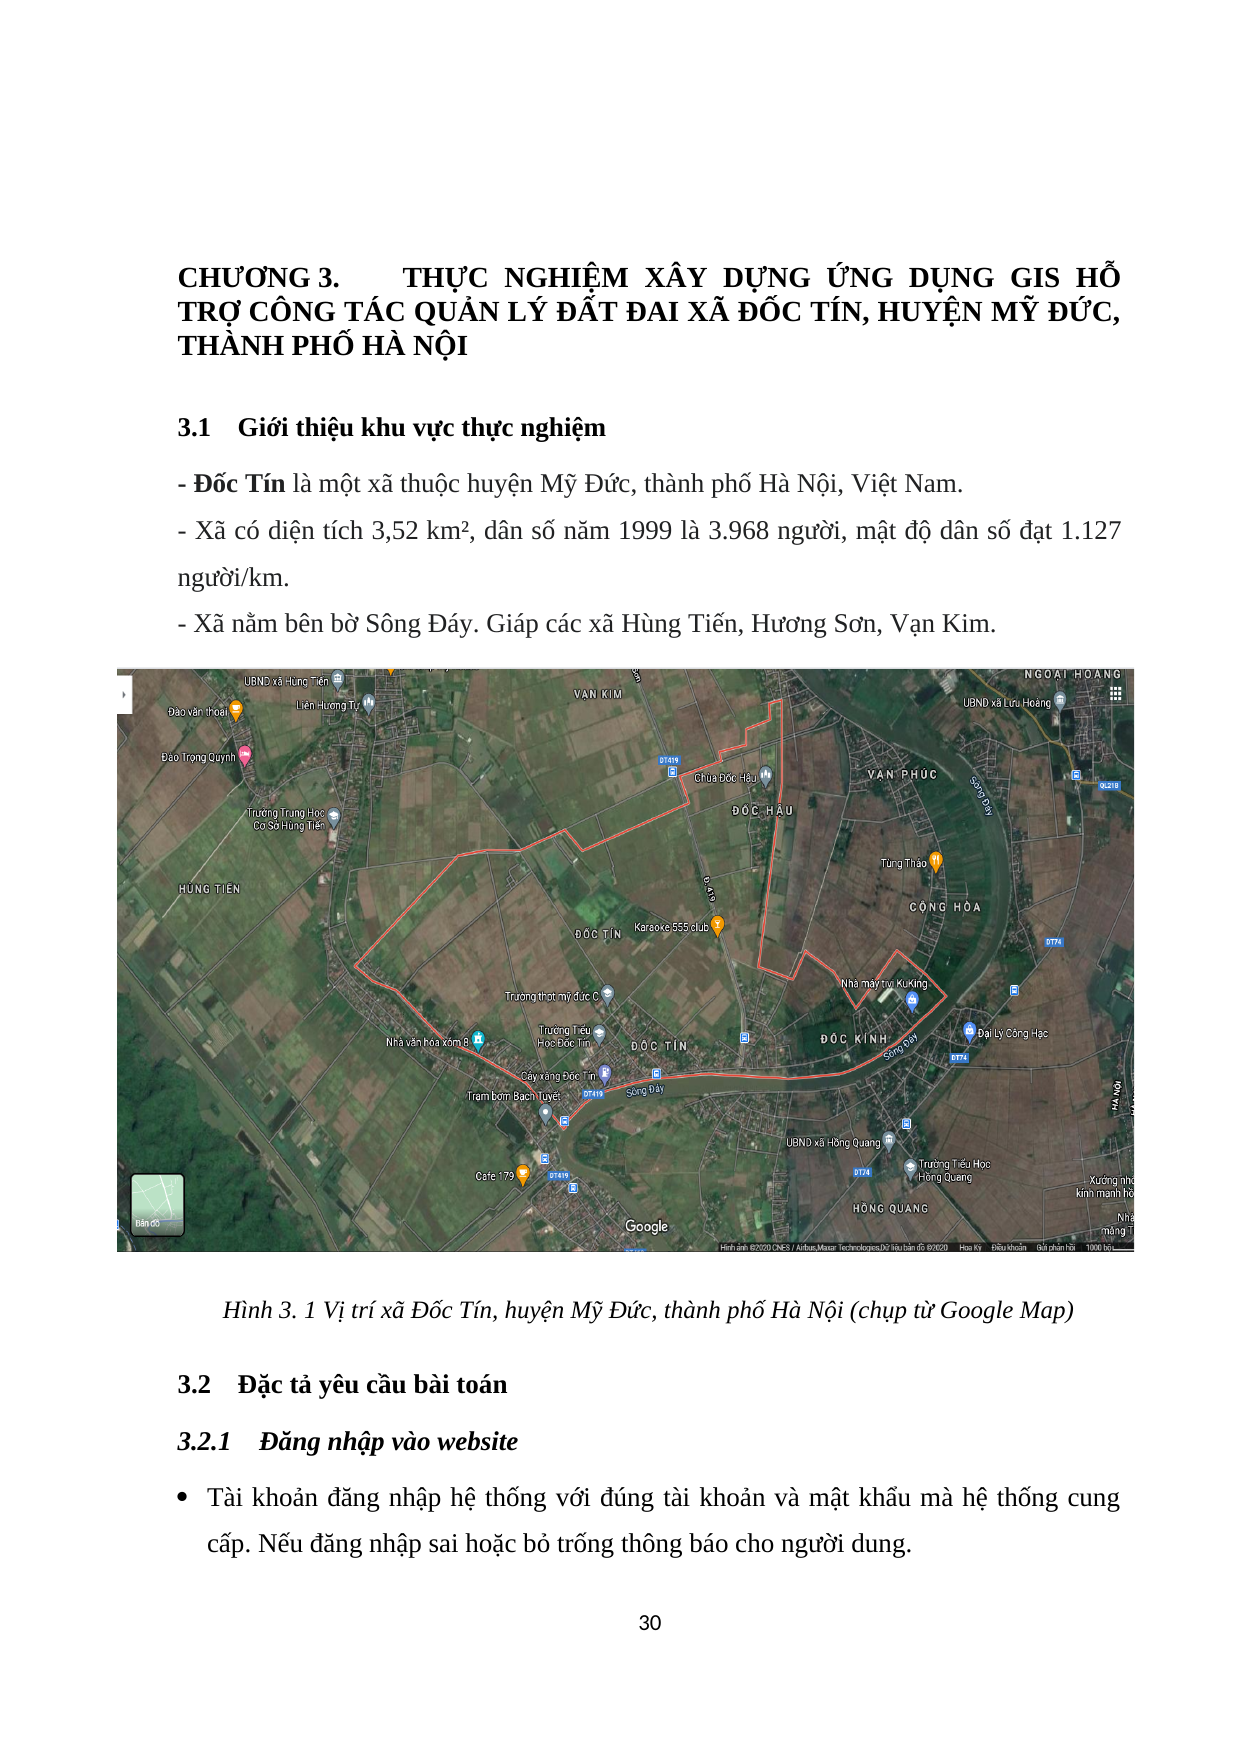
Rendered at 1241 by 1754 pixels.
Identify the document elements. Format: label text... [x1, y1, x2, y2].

list Giới thiệu khu vực thực nghiệm [177, 411, 1122, 442]
list Tài khoản đăng nhập hệ thống với đúng tài khoản và mật khẩu mà hệ thống cung cấp. Nếu đăng nhập sai hoặc bỏ trống thông báo cho người dung. [177, 1481, 1122, 1559]
list Đặc tả yêu cầu bài toán [177, 1368, 1122, 1400]
text - Đốc Tín là một xã thuộc huyện Mỹ Đức, thành phố Hà Nội, Việt Nam. [177, 467, 1122, 498]
text Hình 3. 1 Vị trí xã Đốc Tín, huyện Mỹ Đức, thành phố Hà Nội (chụp từ Google Map) [177, 1295, 1122, 1324]
text - Xã có diện tích 3,52 km², dân số năm 1999 là 3.968 người, mật độ dân số đạt 1.127 người/km. [177, 514, 1122, 592]
list Đăng nhập vào website [177, 1425, 1122, 1456]
list THỰC NGHIỆM XÂY DỰNG ỨNG DỤNG GIS HỖ TRỢ CÔNG TÁC QUẢN LÝ ĐẤT ĐAI XÃ ĐỐC TÍN, HUYỆN MỸ ĐỨC, THÀNH PHỐ HÀ NỘI [177, 261, 1122, 361]
text - Xã nằm bên bờ Sông Đáy. Giáp các xã Hùng Tiến, Hương Sơn, Vạn Kim. [177, 607, 1122, 638]
picture [117, 666, 1135, 1252]
